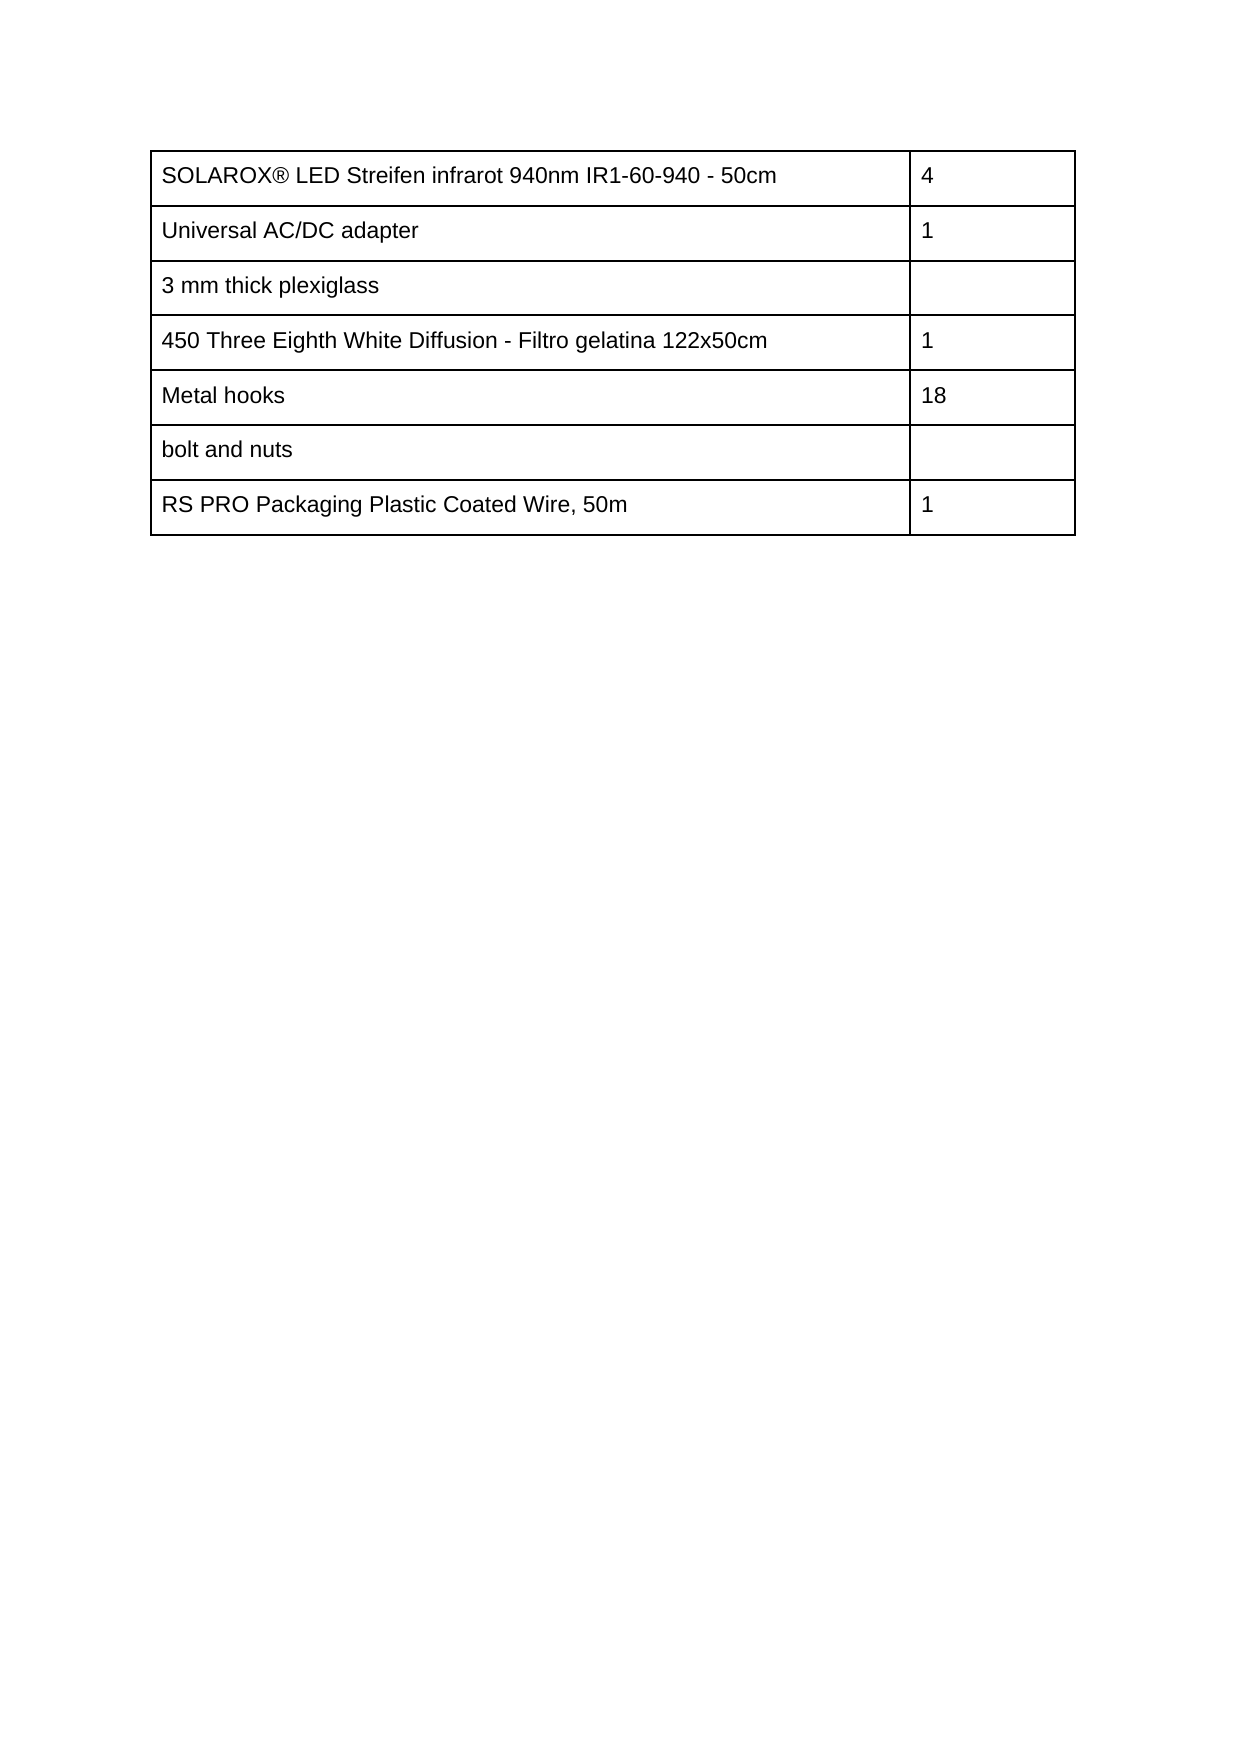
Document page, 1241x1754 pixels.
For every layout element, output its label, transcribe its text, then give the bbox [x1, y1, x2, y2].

table_cell 1 [911, 207, 1074, 259]
table_cell RS PRO Packaging Plastic Coated Wire, 50m [152, 481, 909, 533]
table_cell 18 [911, 371, 1074, 424]
table_cell SOLAROX® LED Streifen infrarot 940nm IR1-60-940 - 50cm [152, 152, 909, 205]
table_cell 1 [911, 316, 1074, 369]
table_cell [911, 262, 1074, 314]
table_cell 450 Three Eighth White Diffusion - Filtro gelatina 122x50cm [152, 316, 909, 369]
table_cell 1 [911, 481, 1074, 533]
table_cell bolt and nuts [152, 426, 909, 479]
table_cell 3 mm thick plexiglass [152, 262, 909, 314]
table_cell Metal hooks [152, 371, 909, 424]
table_cell [911, 426, 1074, 479]
table_cell Universal AC/DC adapter [152, 207, 909, 259]
table_cell 4 [911, 152, 1074, 205]
